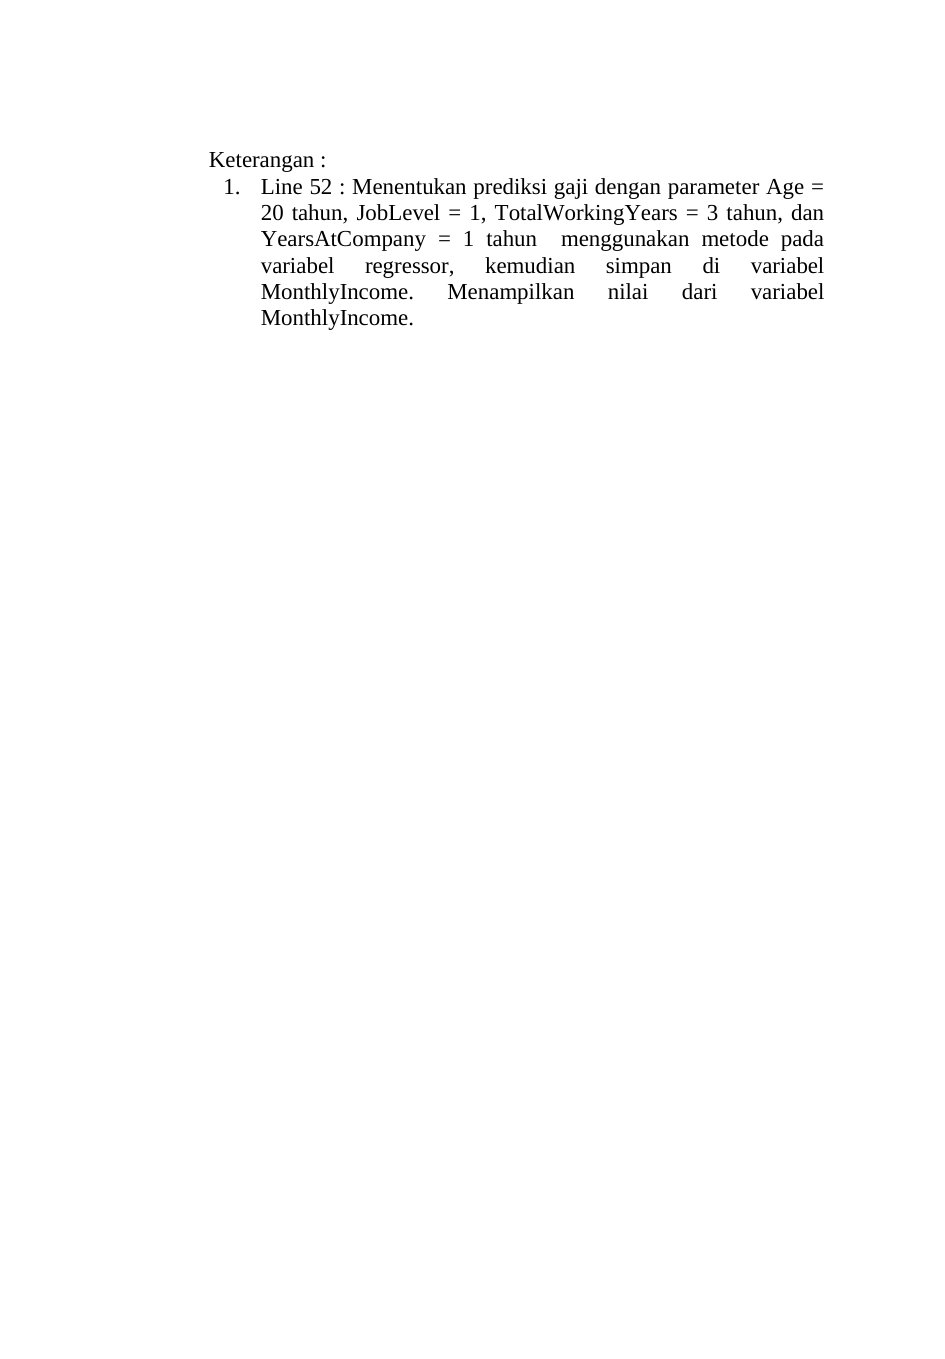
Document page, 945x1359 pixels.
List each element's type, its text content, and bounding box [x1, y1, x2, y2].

list Line 52 : Menentukan prediksi gaji dengan parameter Age = 20 tahun, JobLevel = 1, TotalWorkingYears = 3 tahun, dan YearsAtCompany = 1 tahun menggunakan metode pada variabel regressor, kemudian simpan di variabel MonthlyIncome. Menampilkan nilai dari variabel MonthlyIncome. [223, 173, 825, 331]
list Keterangan : [209, 146, 825, 173]
